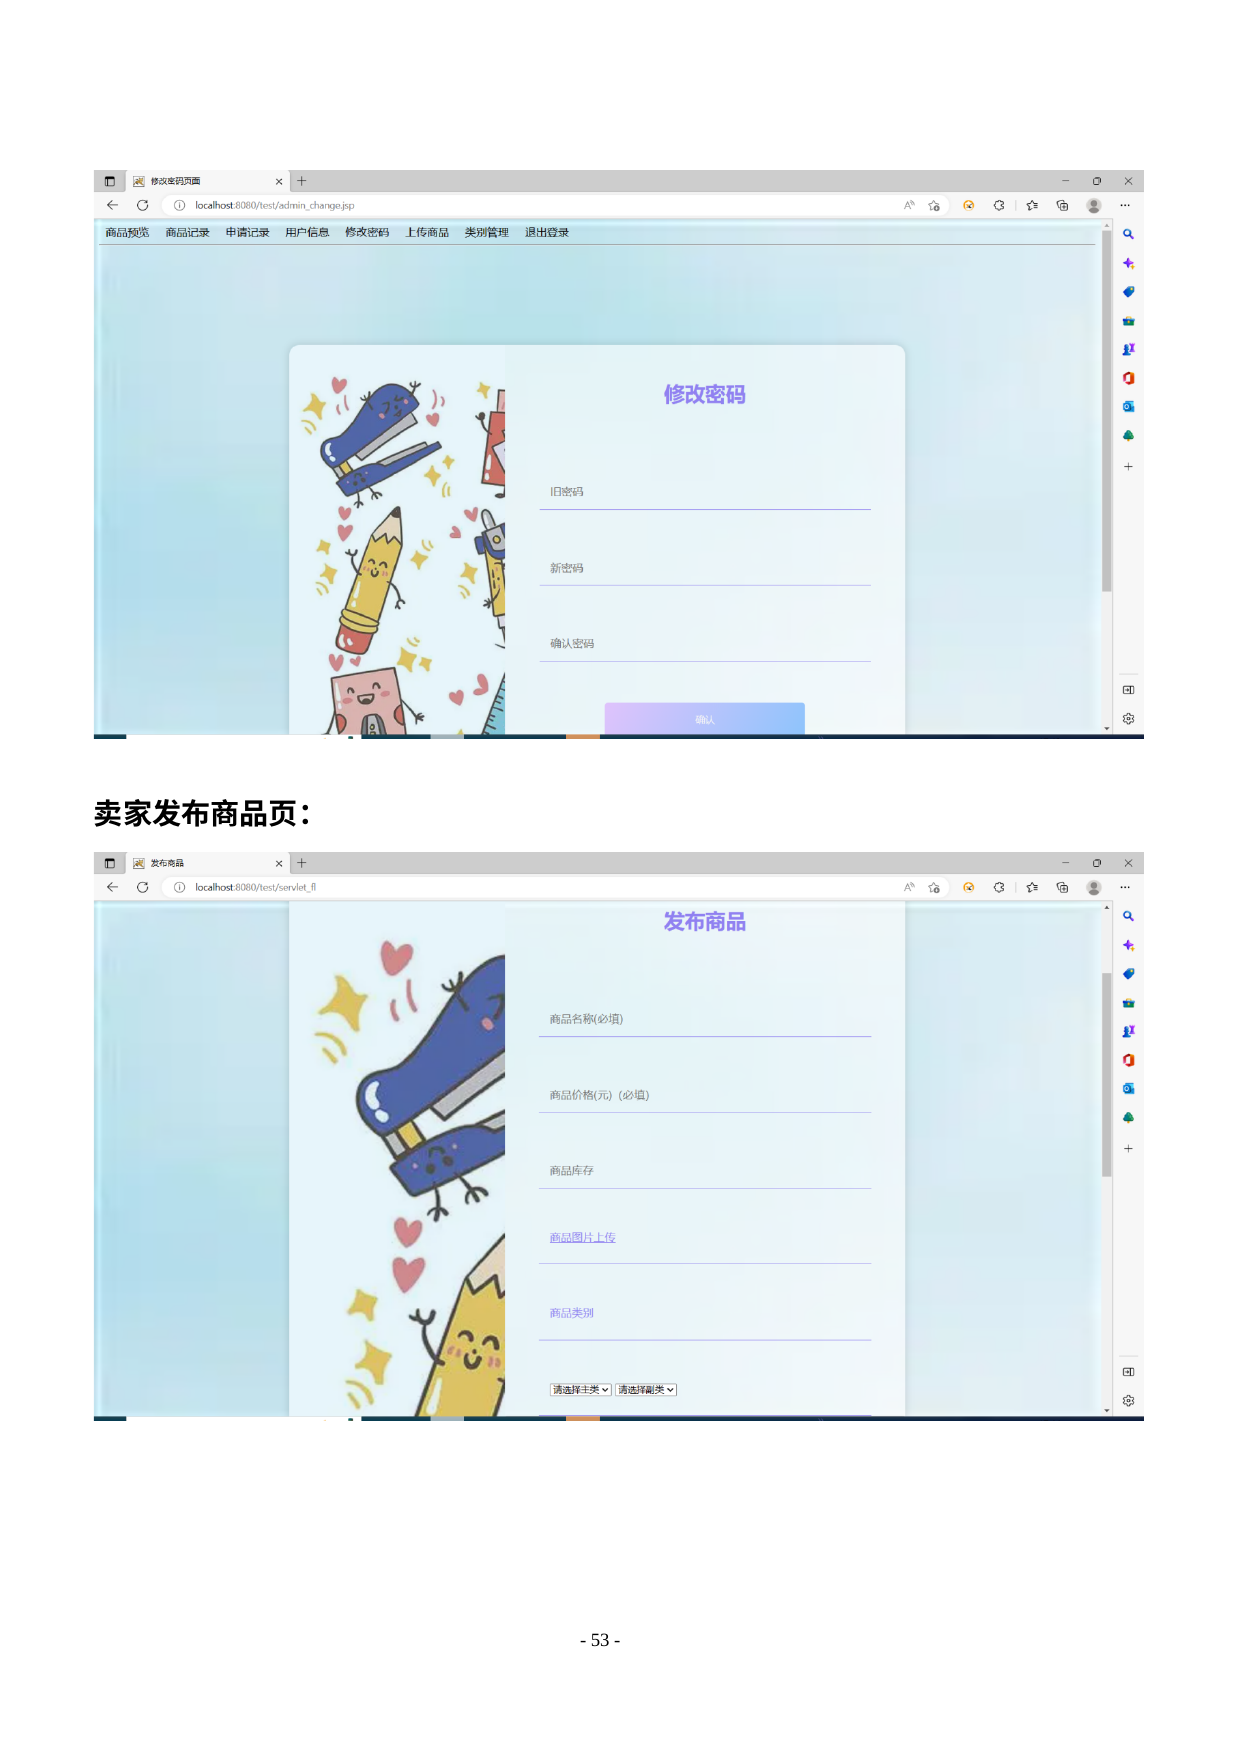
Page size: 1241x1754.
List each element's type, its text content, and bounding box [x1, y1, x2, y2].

text 卖家发布商品页： [94, 779, 1144, 844]
picture [93, 170, 1144, 739]
picture [93, 852, 1144, 1421]
